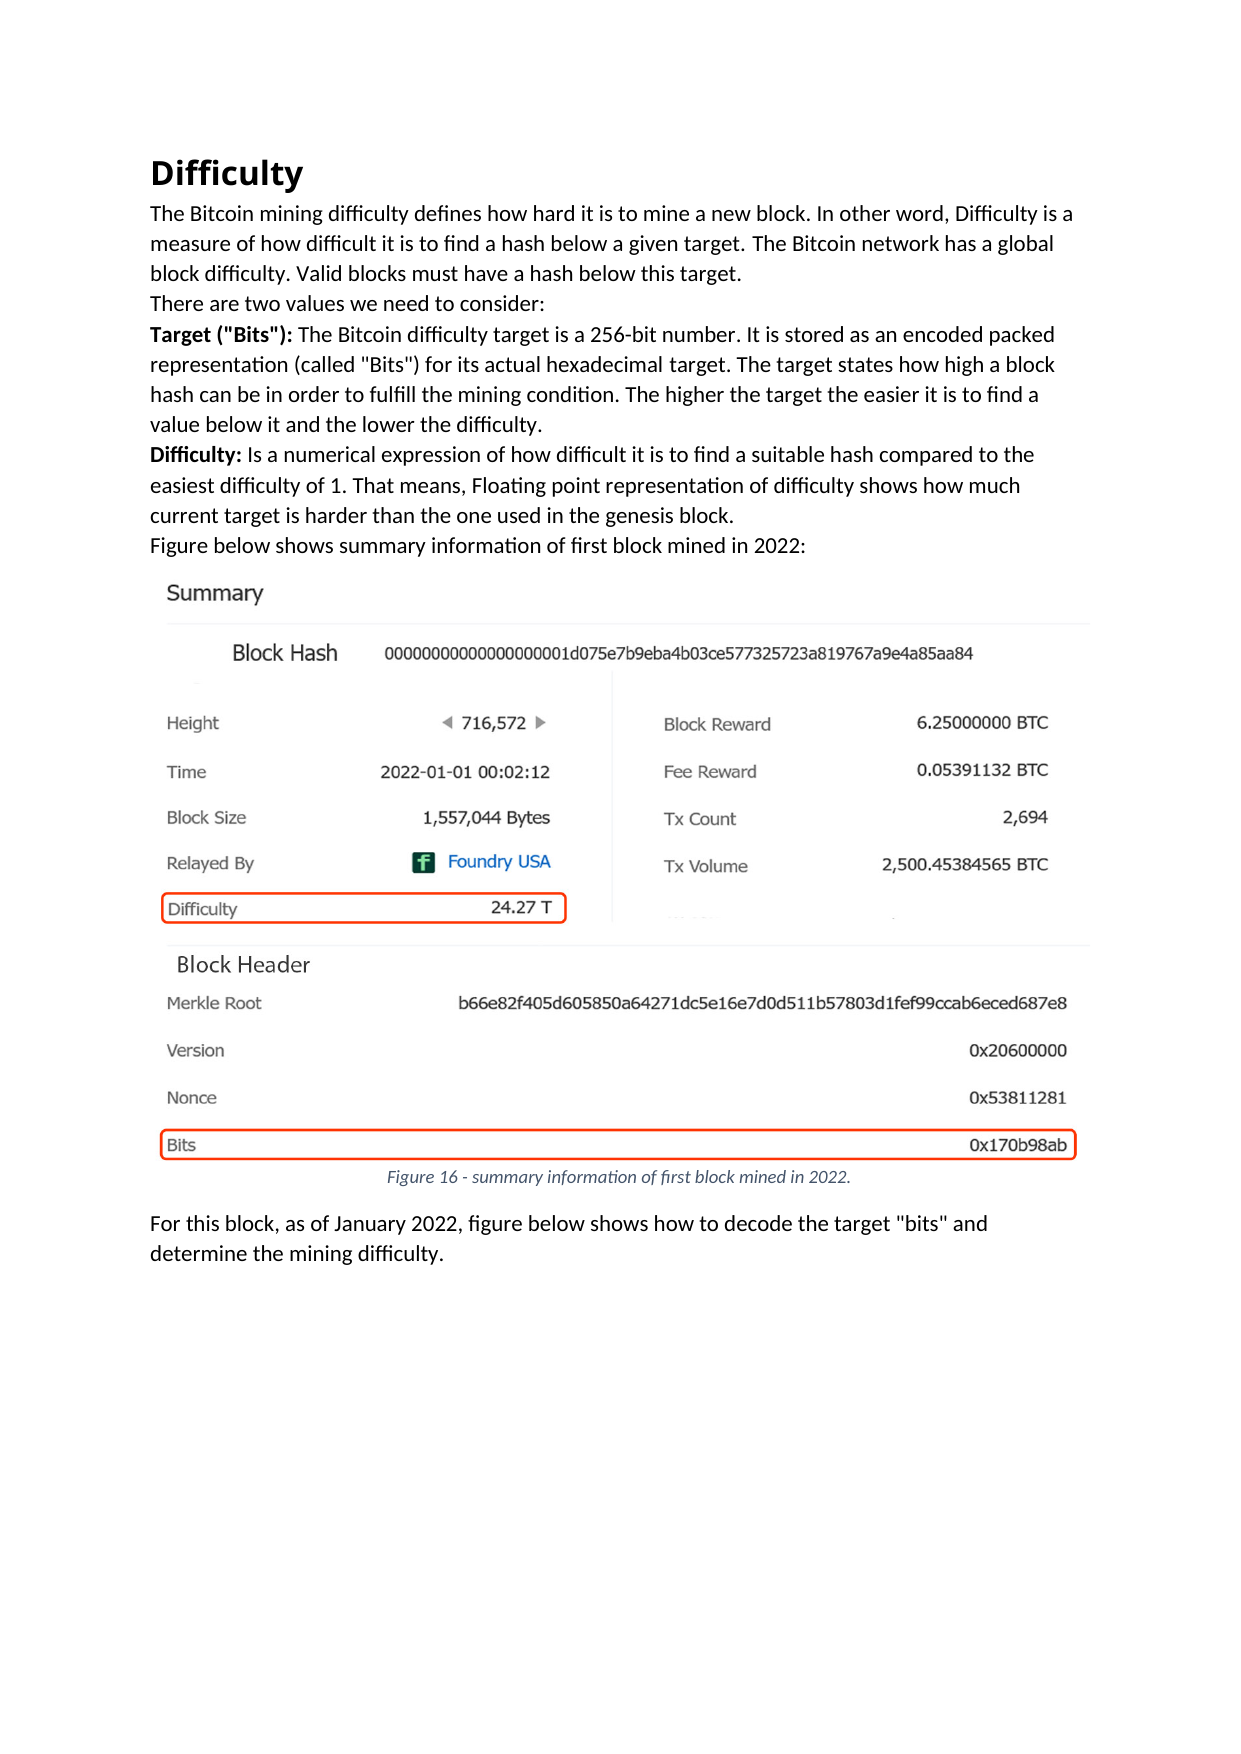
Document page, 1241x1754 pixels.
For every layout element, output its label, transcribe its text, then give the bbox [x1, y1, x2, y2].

text Figure 16 - summary information of first block mined in 2022. [150, 1166, 1090, 1188]
text Figure below shows summary information of first block mined in 2022: [150, 531, 1090, 559]
text For this block, as of January 2022, figure below shows how to decode the target "bits" and determine the mining difficulty. [150, 1209, 1090, 1268]
text The Bitcoin mining difficulty defines how hard it is to mine a new block. In other word, Difficulty is a measure of how difficult it is to find a hash below a given target. The Bitcoin network has a global block difficulty. Valid blocks must have a hash below this target. [150, 199, 1090, 287]
text There are two values we need to consider: [150, 289, 1090, 318]
text Target ("Bits"): The Bitcoin difficulty target is a 256-bit number. It is stored as an encoded packed representation (called "Bits") for its actual hexadecimal target. The target states how high a block hash can be in order to fulfill the mining condition. The higher the target the easier it is to find a value below it and the lower the difficulty. [150, 320, 1090, 438]
picture [150, 578, 1091, 1166]
text Difficulty: Is a numerical expression of how difficult it is to find a suitable hash compared to the easiest difficulty of 1. That means, Floating point representation of difficulty shows how much current target is harder than the one used in the genesis block. [150, 441, 1090, 529]
subtitle Difficulty [150, 150, 1090, 195]
